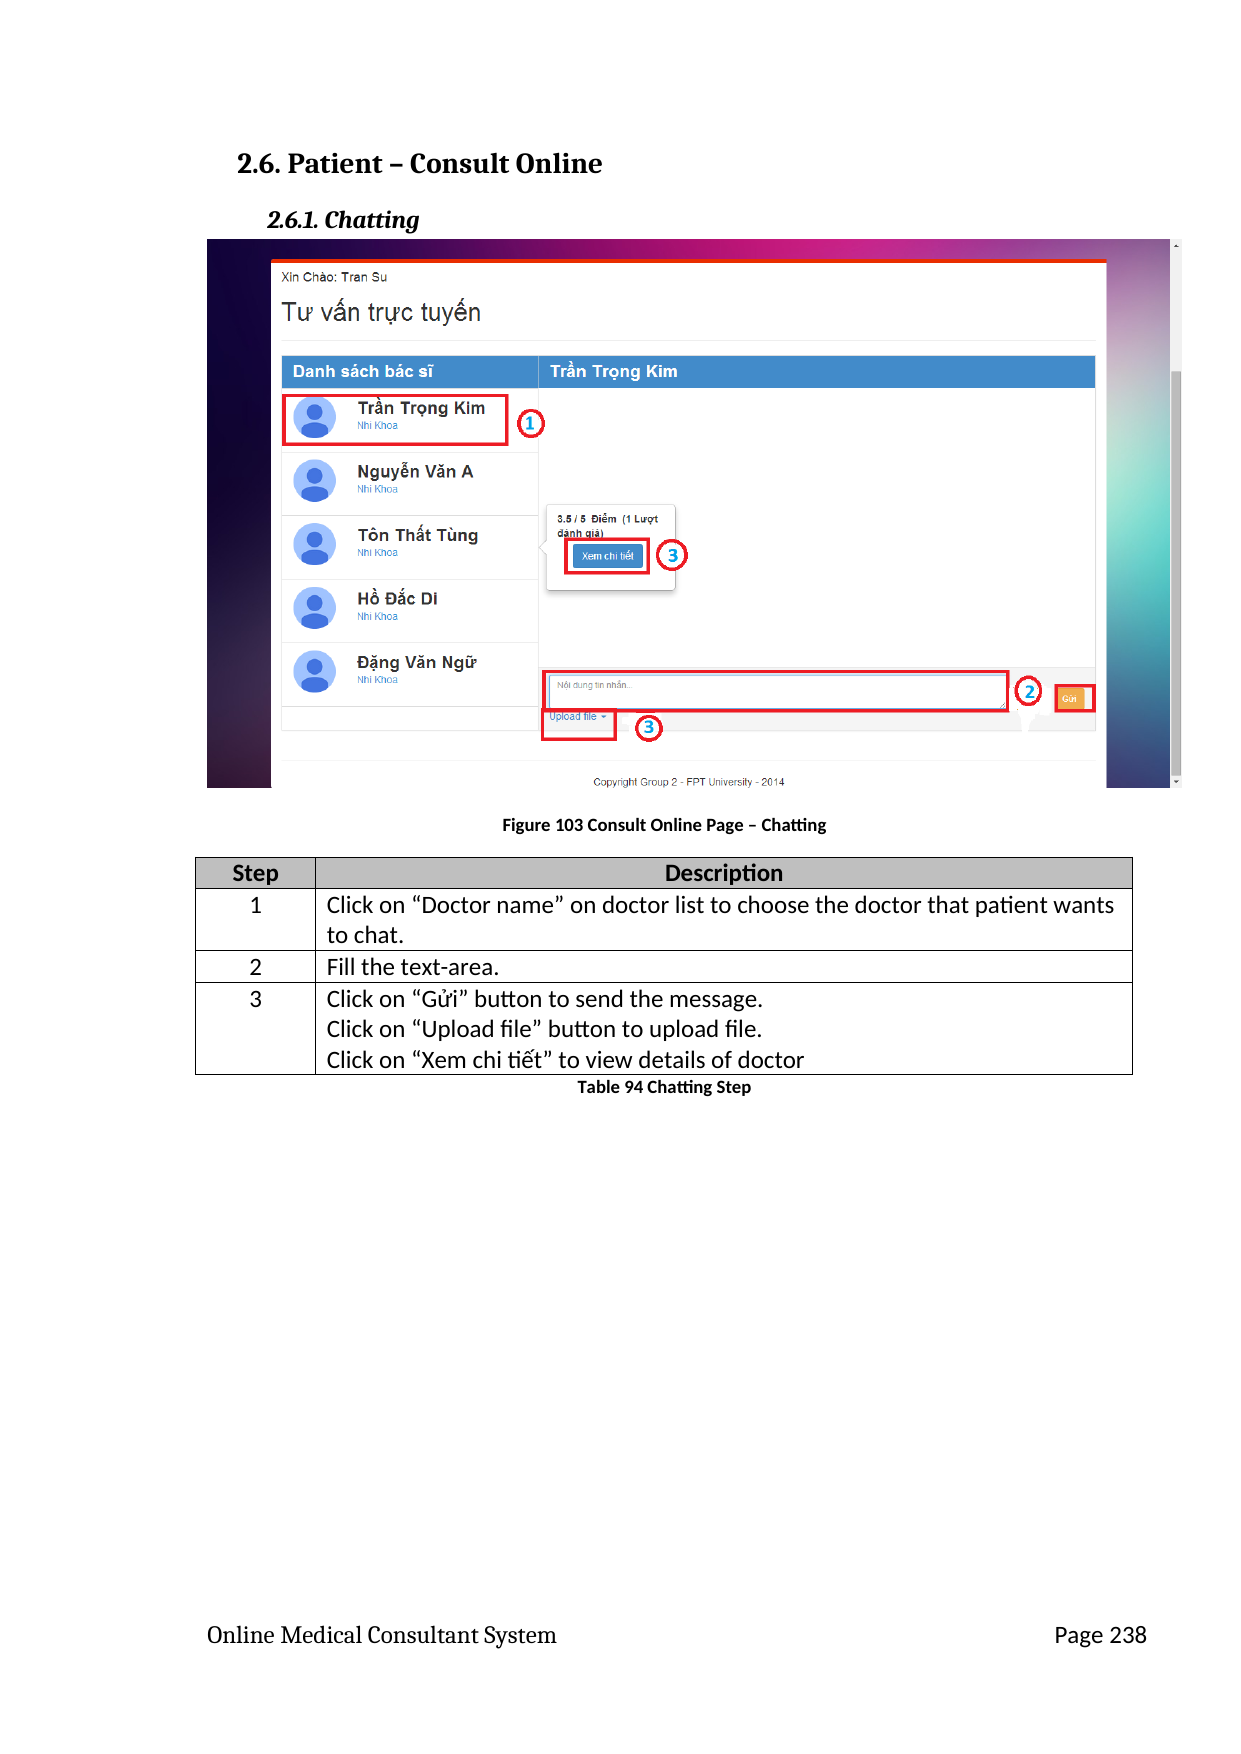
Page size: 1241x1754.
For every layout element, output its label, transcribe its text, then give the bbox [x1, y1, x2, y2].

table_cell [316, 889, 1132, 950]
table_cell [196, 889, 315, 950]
picture [207, 239, 1182, 788]
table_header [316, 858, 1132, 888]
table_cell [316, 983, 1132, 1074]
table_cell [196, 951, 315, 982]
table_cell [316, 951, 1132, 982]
subtitle Chatting [267, 206, 1122, 235]
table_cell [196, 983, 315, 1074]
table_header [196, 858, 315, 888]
subtitle Patient – Consult Online [237, 147, 1122, 181]
